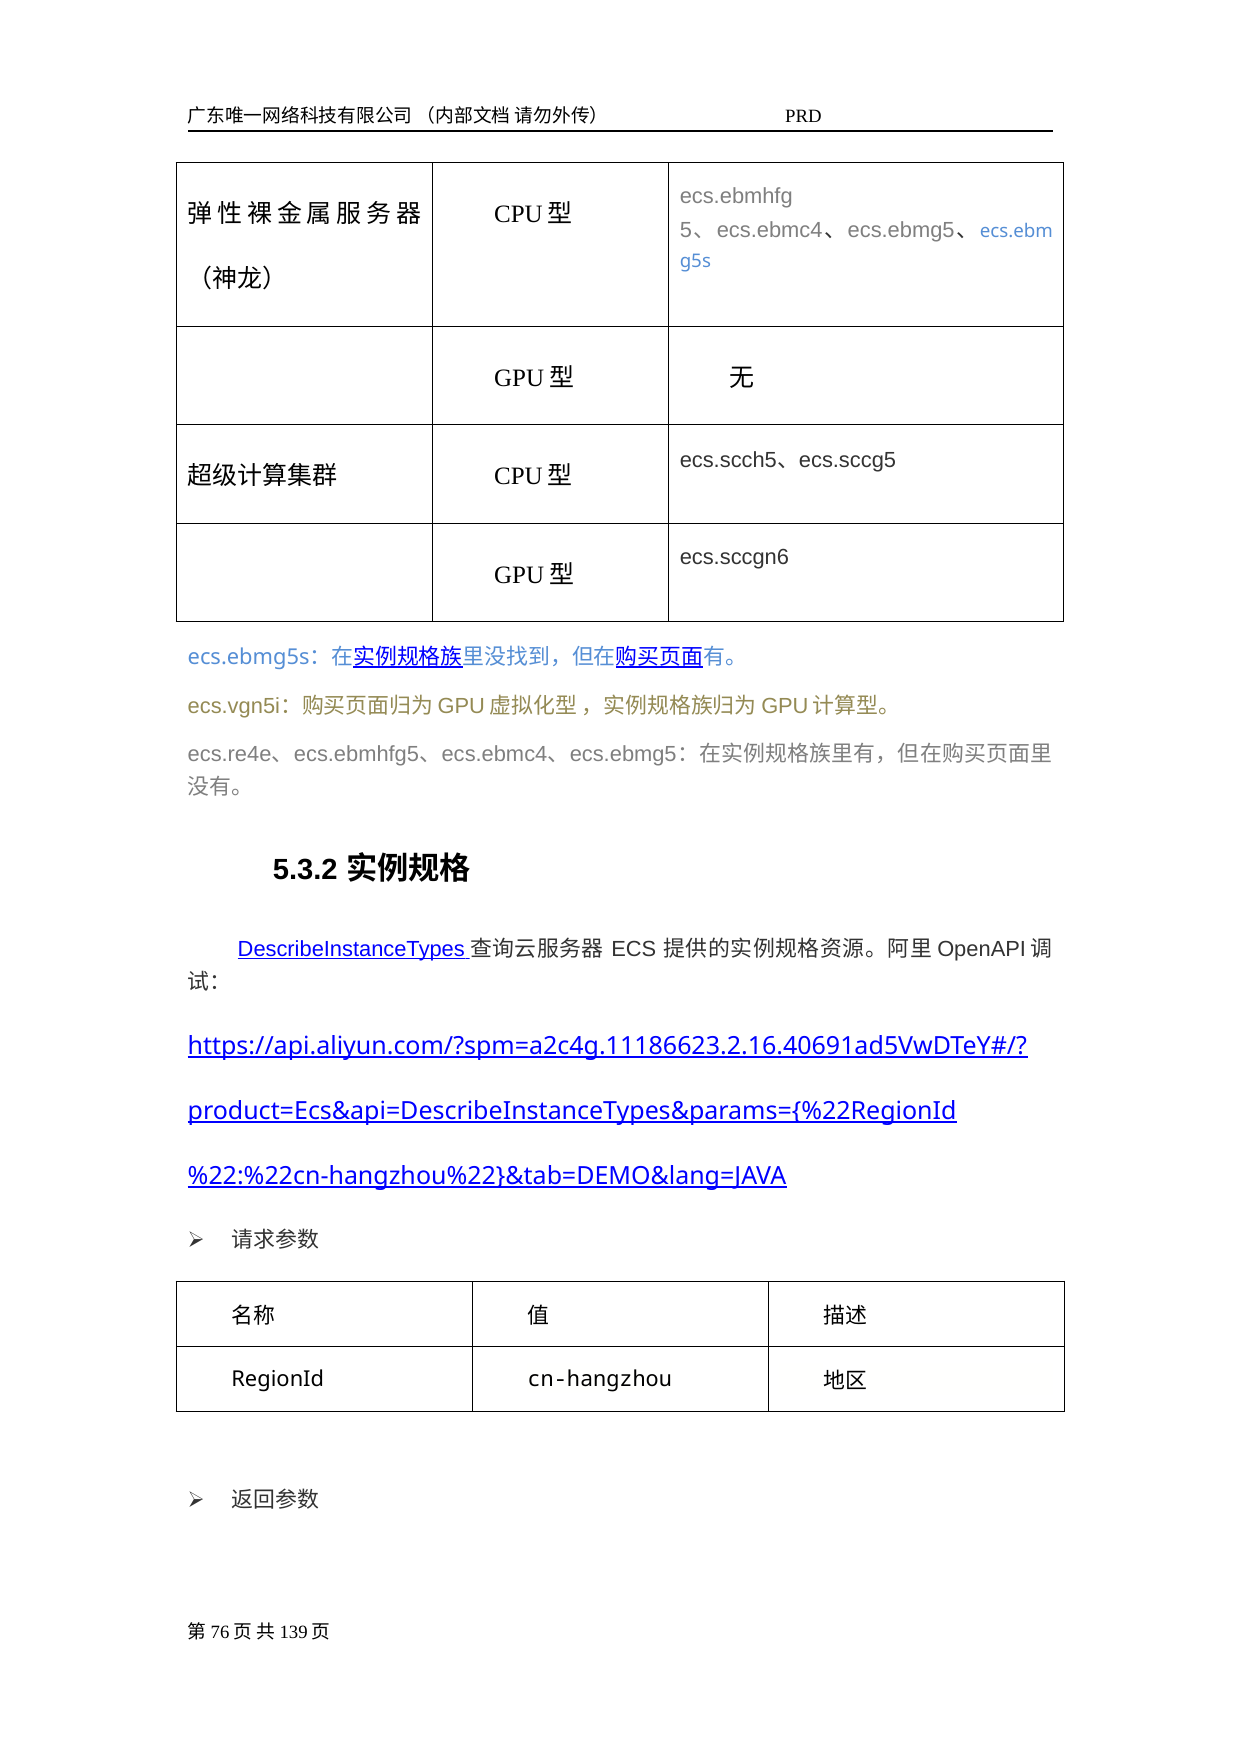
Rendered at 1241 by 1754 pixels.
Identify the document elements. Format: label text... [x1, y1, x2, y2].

text https://api.aliyun.com/?spm=a2c4g.11186623.2.16.40691ad5VwDTeY#/?product=Ecs&api=DescribeInstanceTypes&params={%22RegionId%22:%22cn-hangzhou%22}&tab=DEMO&lang=JAVA [187, 1012, 1053, 1207]
text ecs.vgn5i：购买页面归为GPU虚拟化型 ，实例规格族归为GPU计算型。 [187, 687, 1053, 720]
subtitle 实例规格 [273, 833, 1053, 898]
text ecs.re4e、ecs.ebmhfg5、ecs.ebmc4、ecs.ebmg5：在实例规格族里有，但在购买页面里没有。 [187, 736, 1053, 801]
table_cell cn-hangzhou [473, 1347, 768, 1411]
table_cell 超级计算集群 [177, 425, 432, 523]
text ecs.ebmg5s：在实例规格族里没找到，但在购买页面有。 [187, 638, 1053, 671]
table_cell ecs.scch5、ecs.sccg5 [669, 425, 1063, 523]
table_cell ecs.ebmhfg5、ecs.ebmc4、ecs.ebmg5、ecs.ebmg5s [669, 163, 1063, 326]
table_cell 地区 [769, 1347, 1064, 1411]
table_header 值 [473, 1282, 768, 1346]
table_cell 弹性裸金属服务器（神龙） [177, 163, 432, 326]
table_cell CPU型 [433, 163, 668, 326]
table_cell [177, 327, 432, 424]
table_cell CPU型 [433, 425, 668, 523]
table_cell [177, 524, 432, 621]
text DescribeInstanceTypes查询云服务器 ECS 提供的实例规格资源。阿里OpenAPI调试： [187, 931, 1053, 996]
list 请求参数 [187, 1223, 1053, 1256]
table_header 名称 [177, 1282, 472, 1346]
table_cell GPU型 [433, 524, 668, 621]
table_cell ecs.sccgn6 [669, 524, 1063, 621]
table_header 描述 [769, 1282, 1064, 1346]
list 返回参数 [187, 1483, 1053, 1516]
table_cell GPU型 [433, 327, 668, 424]
table_cell 无 [669, 327, 1063, 424]
table_cell RegionId [177, 1347, 472, 1411]
